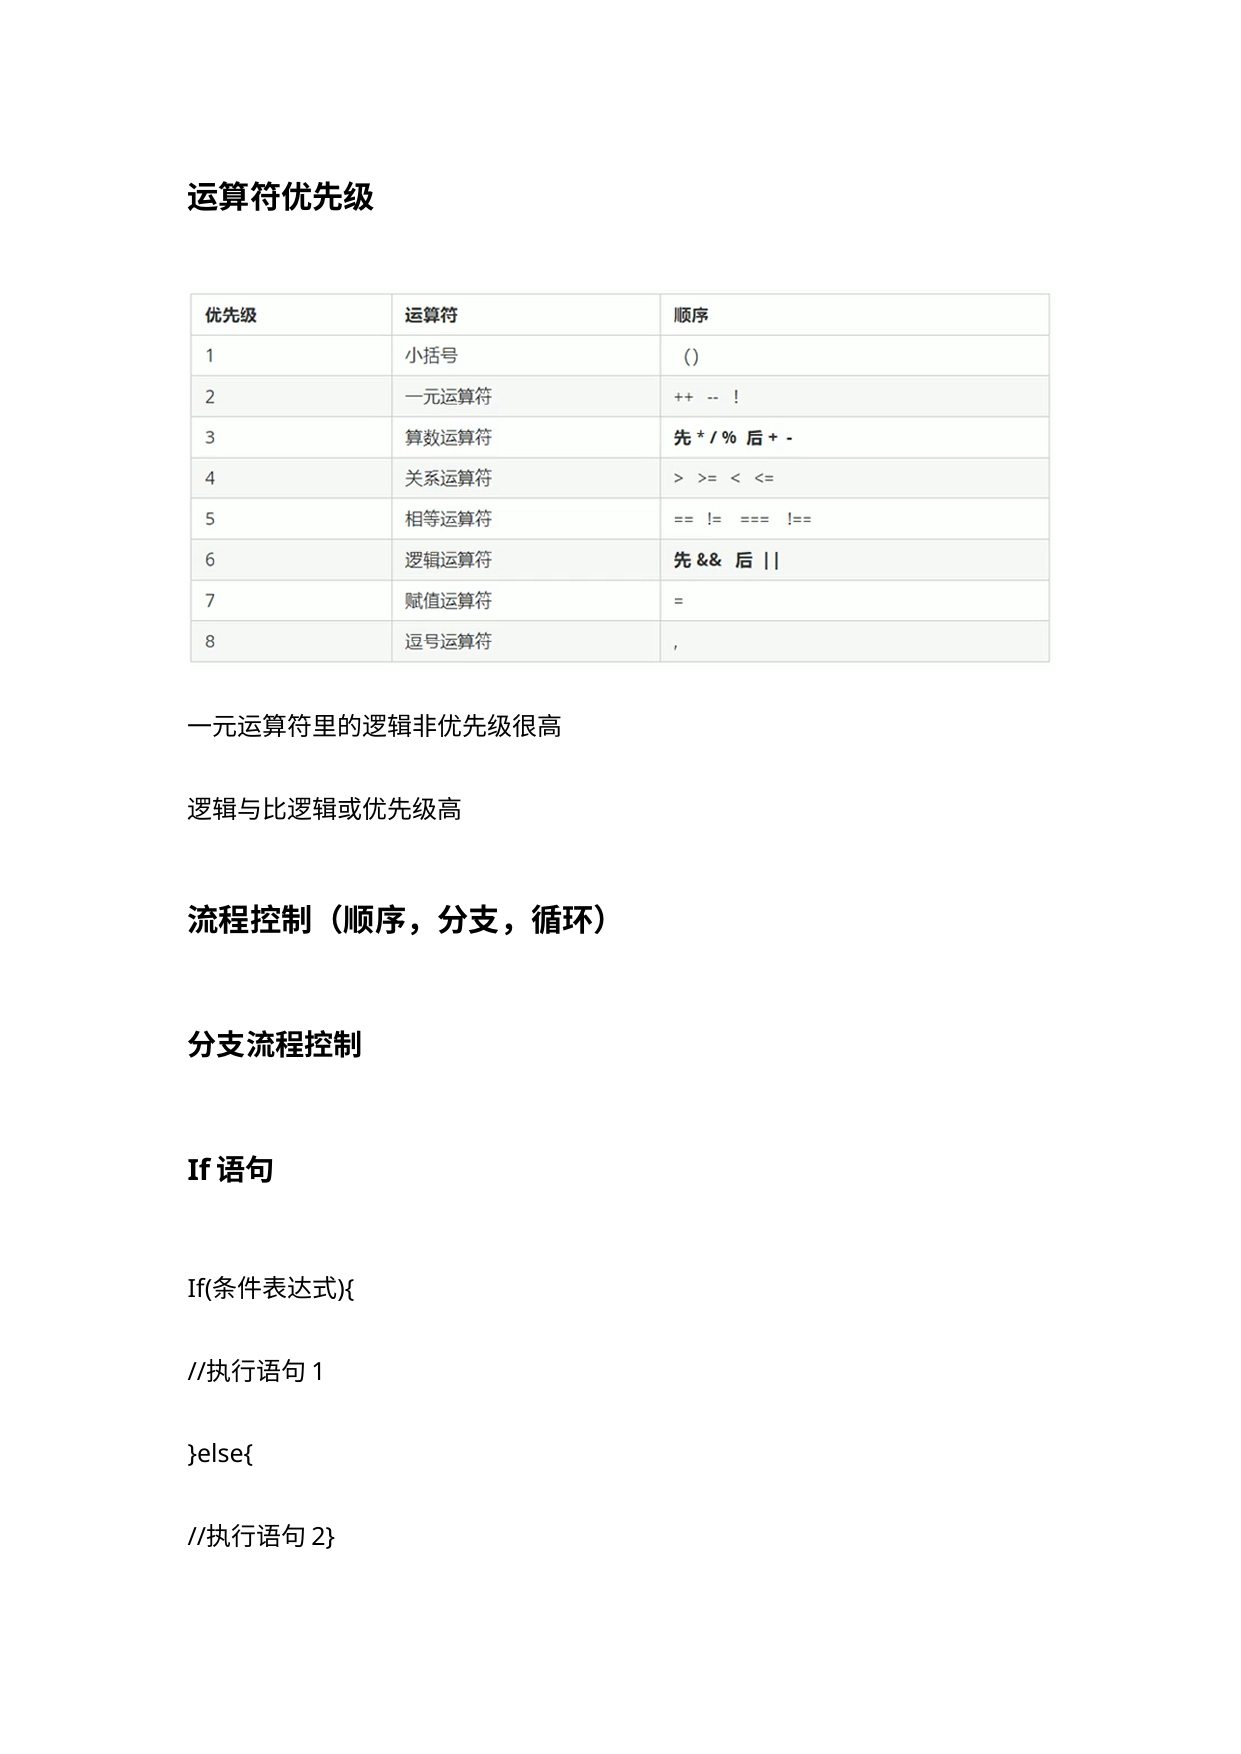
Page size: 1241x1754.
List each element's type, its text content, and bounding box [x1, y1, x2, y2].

text }else{ [187, 1420, 1053, 1485]
text //执行语句2} [187, 1502, 1053, 1567]
picture [187, 287, 1053, 670]
subtitle 流程控制（顺序，分支，循环） [187, 885, 1053, 950]
subtitle If语句 [187, 1135, 1053, 1200]
subtitle 分支流程控制 [187, 1010, 1053, 1075]
text If(条件表达式){ [187, 1254, 1053, 1319]
text //执行语句1 [187, 1337, 1053, 1402]
text 逻辑与比逻辑或优先级高 [187, 775, 1053, 840]
subtitle 运算符优先级 [187, 162, 1053, 227]
text 一元运算符里的逻辑非优先级很高 [187, 692, 1053, 757]
